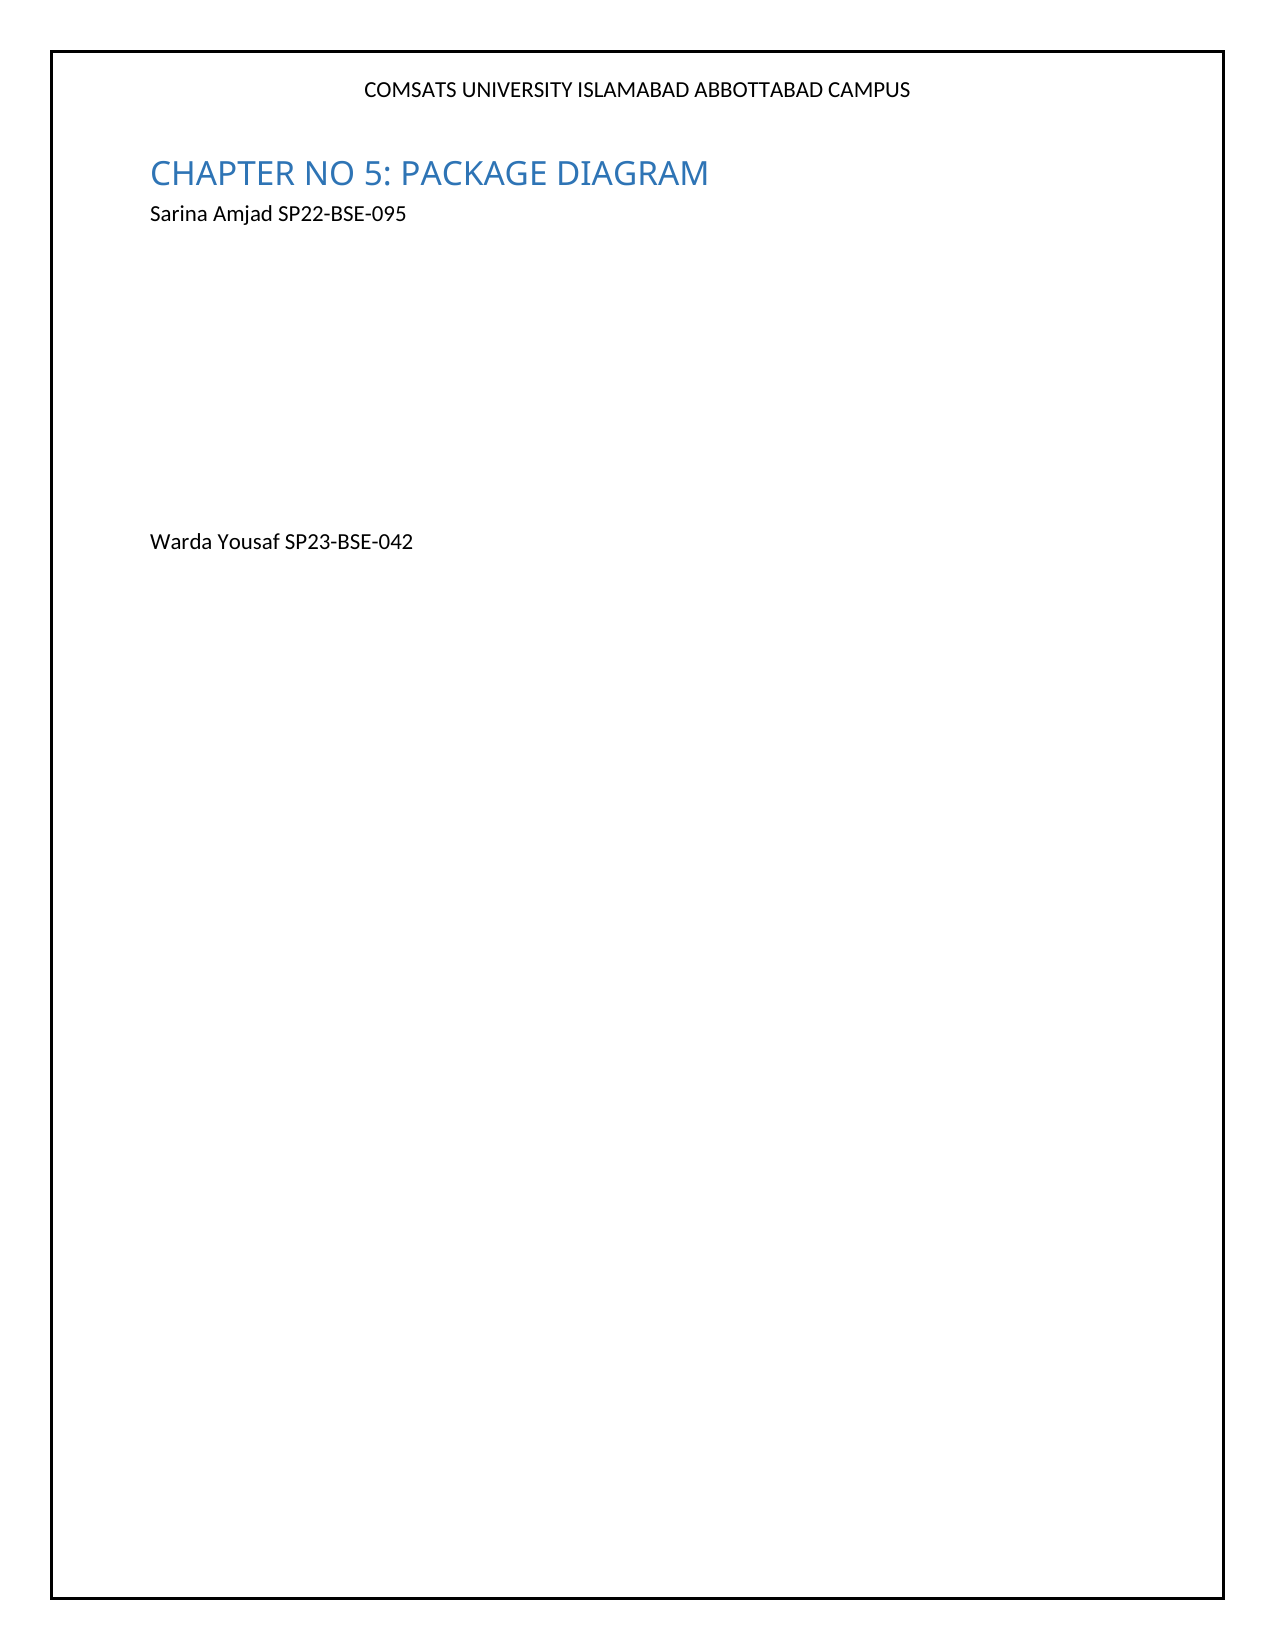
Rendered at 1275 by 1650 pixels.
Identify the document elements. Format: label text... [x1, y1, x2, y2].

subtitle CHAPTER NO 5: PACKAGE DIAGRAM [150, 150, 1125, 195]
text Warda Yousaf SP23-BSE-042 [150, 527, 1125, 555]
text Sarina Amjad SP22-BSE-095 [150, 199, 1125, 227]
